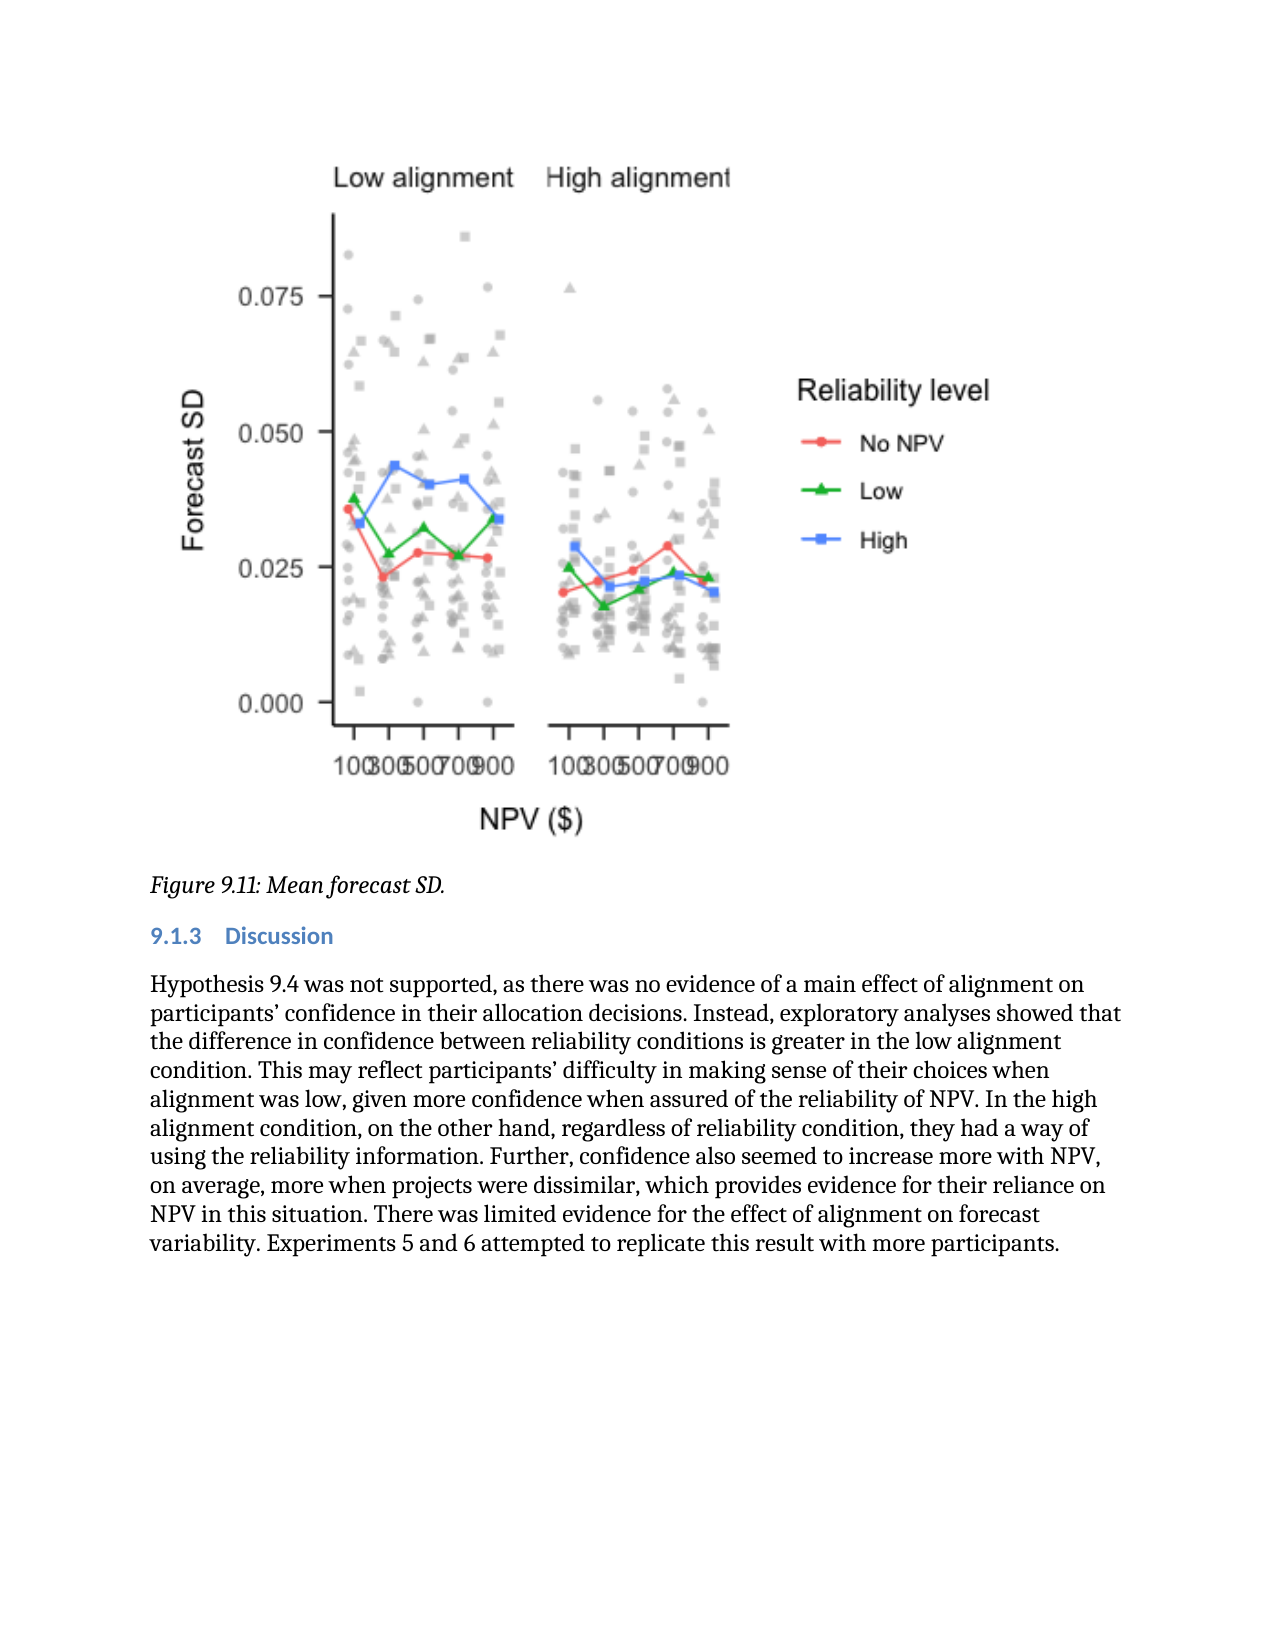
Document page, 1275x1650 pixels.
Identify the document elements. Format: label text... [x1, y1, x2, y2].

text Hypothesis 9.4 was not supported, as there was no evidence of a main effect of alignment on participants’ confidence in their allocation decisions. Instead, exploratory analyses showed that the difference in confidence between reliability conditions is greater in the low alignment condition. This may reflect participants’ difficulty in making sense of their choices when alignment was low, given more confidence when assured of the reliability of NPV. In the high alignment condition, on the other hand, regardless of reliability condition, they had a way of using the reliability information. Further, confidence also seemed to increase more with NPV, on average, more when projects were dissimilar, which provides evidence for their reliance on NPV in this situation. There was limited evidence for the effect of alignment on forecast variability. Experiments 5 and 6 attempted to replicate this result with more participants. [150, 970, 1125, 1257]
picture [168, 150, 1044, 850]
subtitle 9.1.3 Discussion [150, 920, 1125, 951]
text Figure 9.11: Mean forecast SD. [150, 871, 1125, 899]
